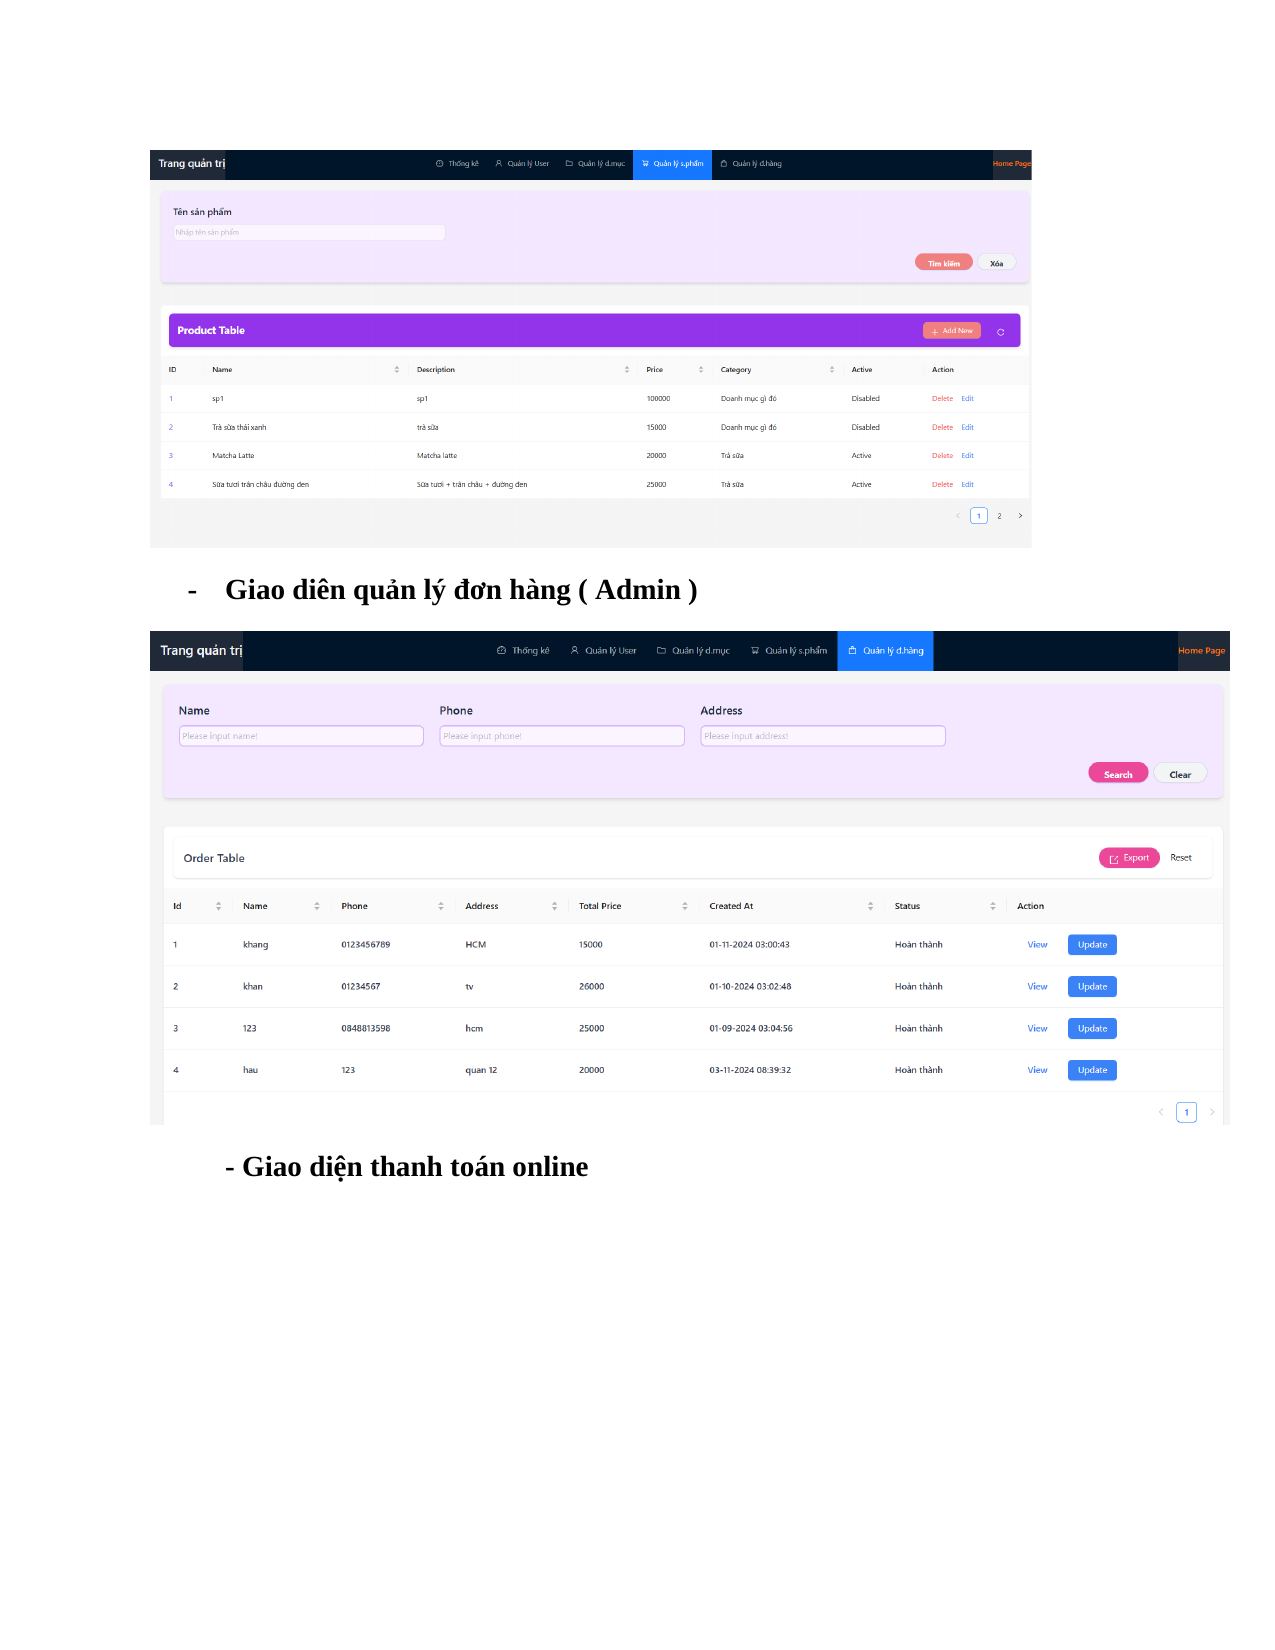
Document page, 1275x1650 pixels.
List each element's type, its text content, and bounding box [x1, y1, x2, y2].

picture [150, 150, 1032, 548]
list Giao diên quản lý đơn hàng ( Admin ) [187, 572, 1125, 606]
text - Giao diện thanh toán online [150, 1149, 1125, 1183]
picture [150, 631, 1230, 1125]
